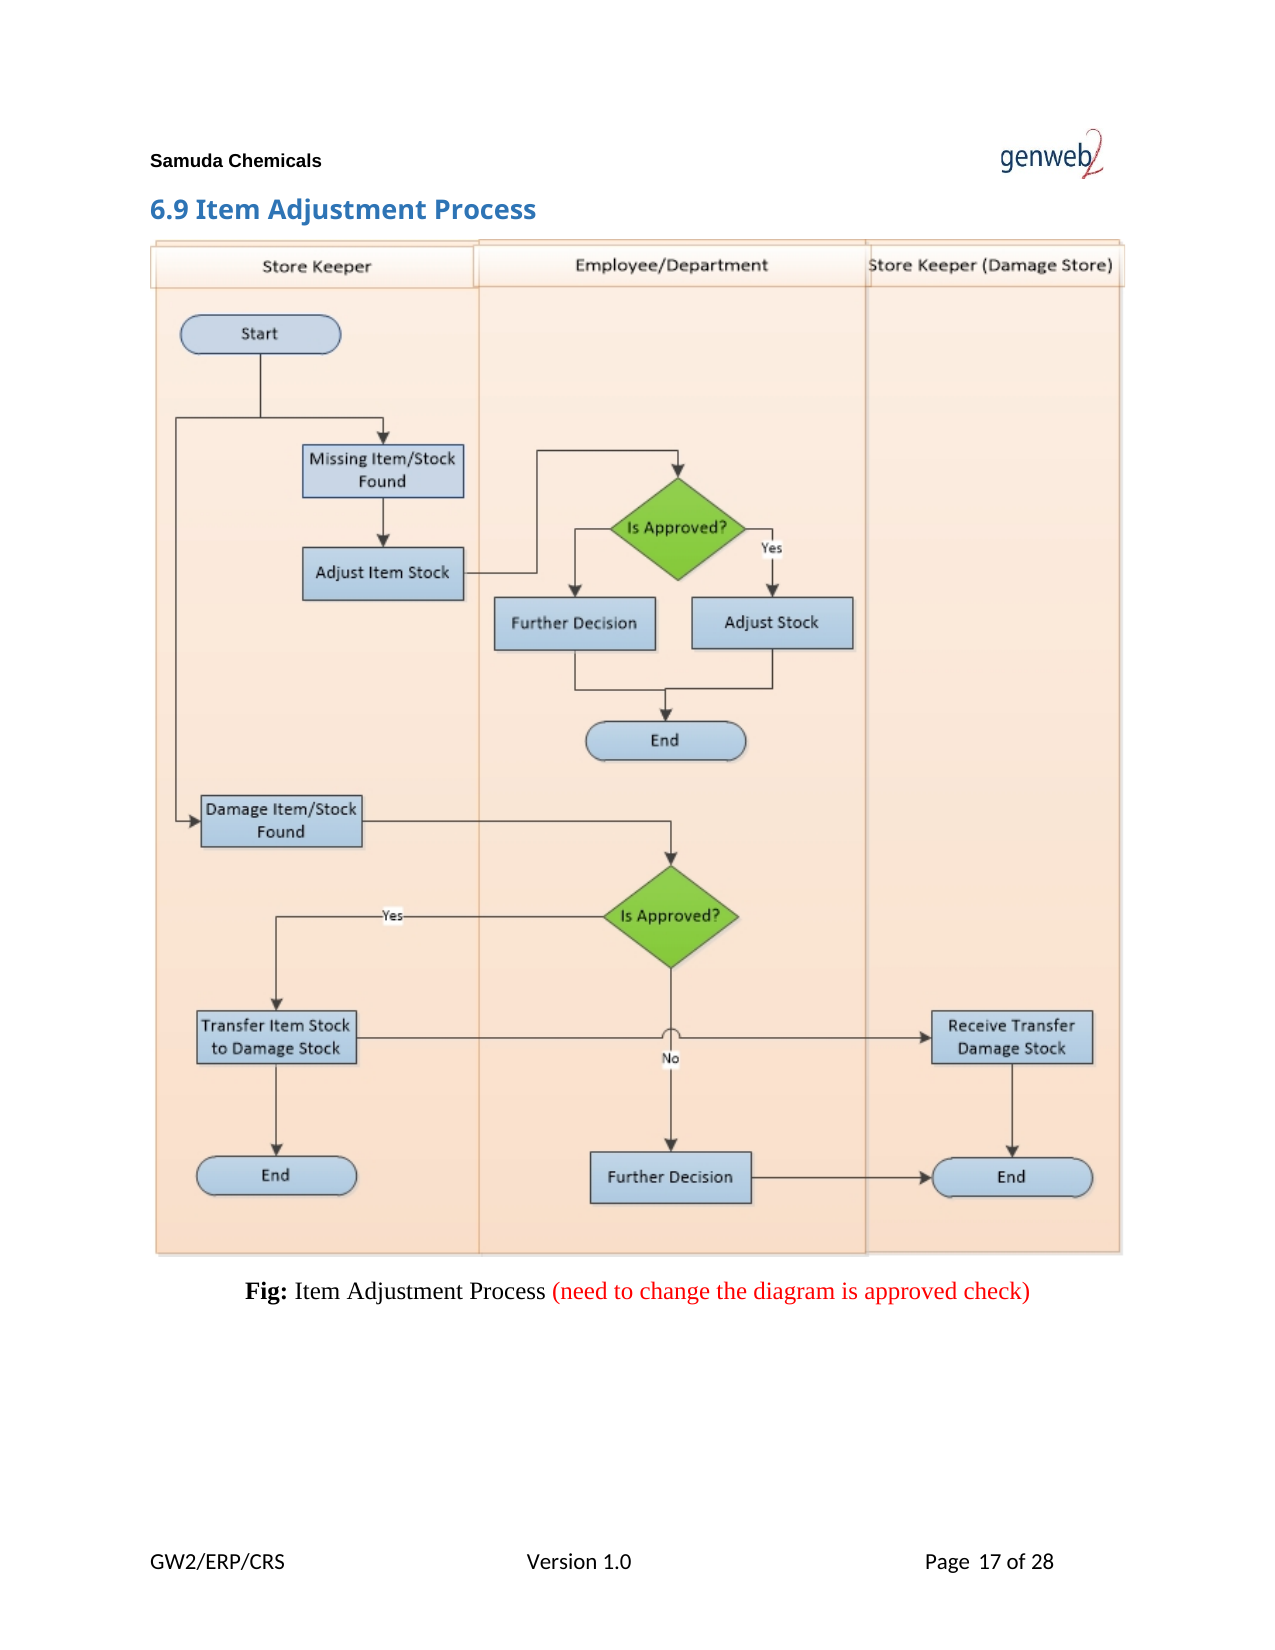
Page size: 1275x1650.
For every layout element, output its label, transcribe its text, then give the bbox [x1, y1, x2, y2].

picture [150, 239, 1125, 1257]
picture [1000, 128, 1103, 179]
subtitle 6.9 Item Adjustment Process [150, 190, 1125, 227]
text Fig: Item Adjustment Process (need to change the diagram is approved check) [150, 1276, 1125, 1304]
